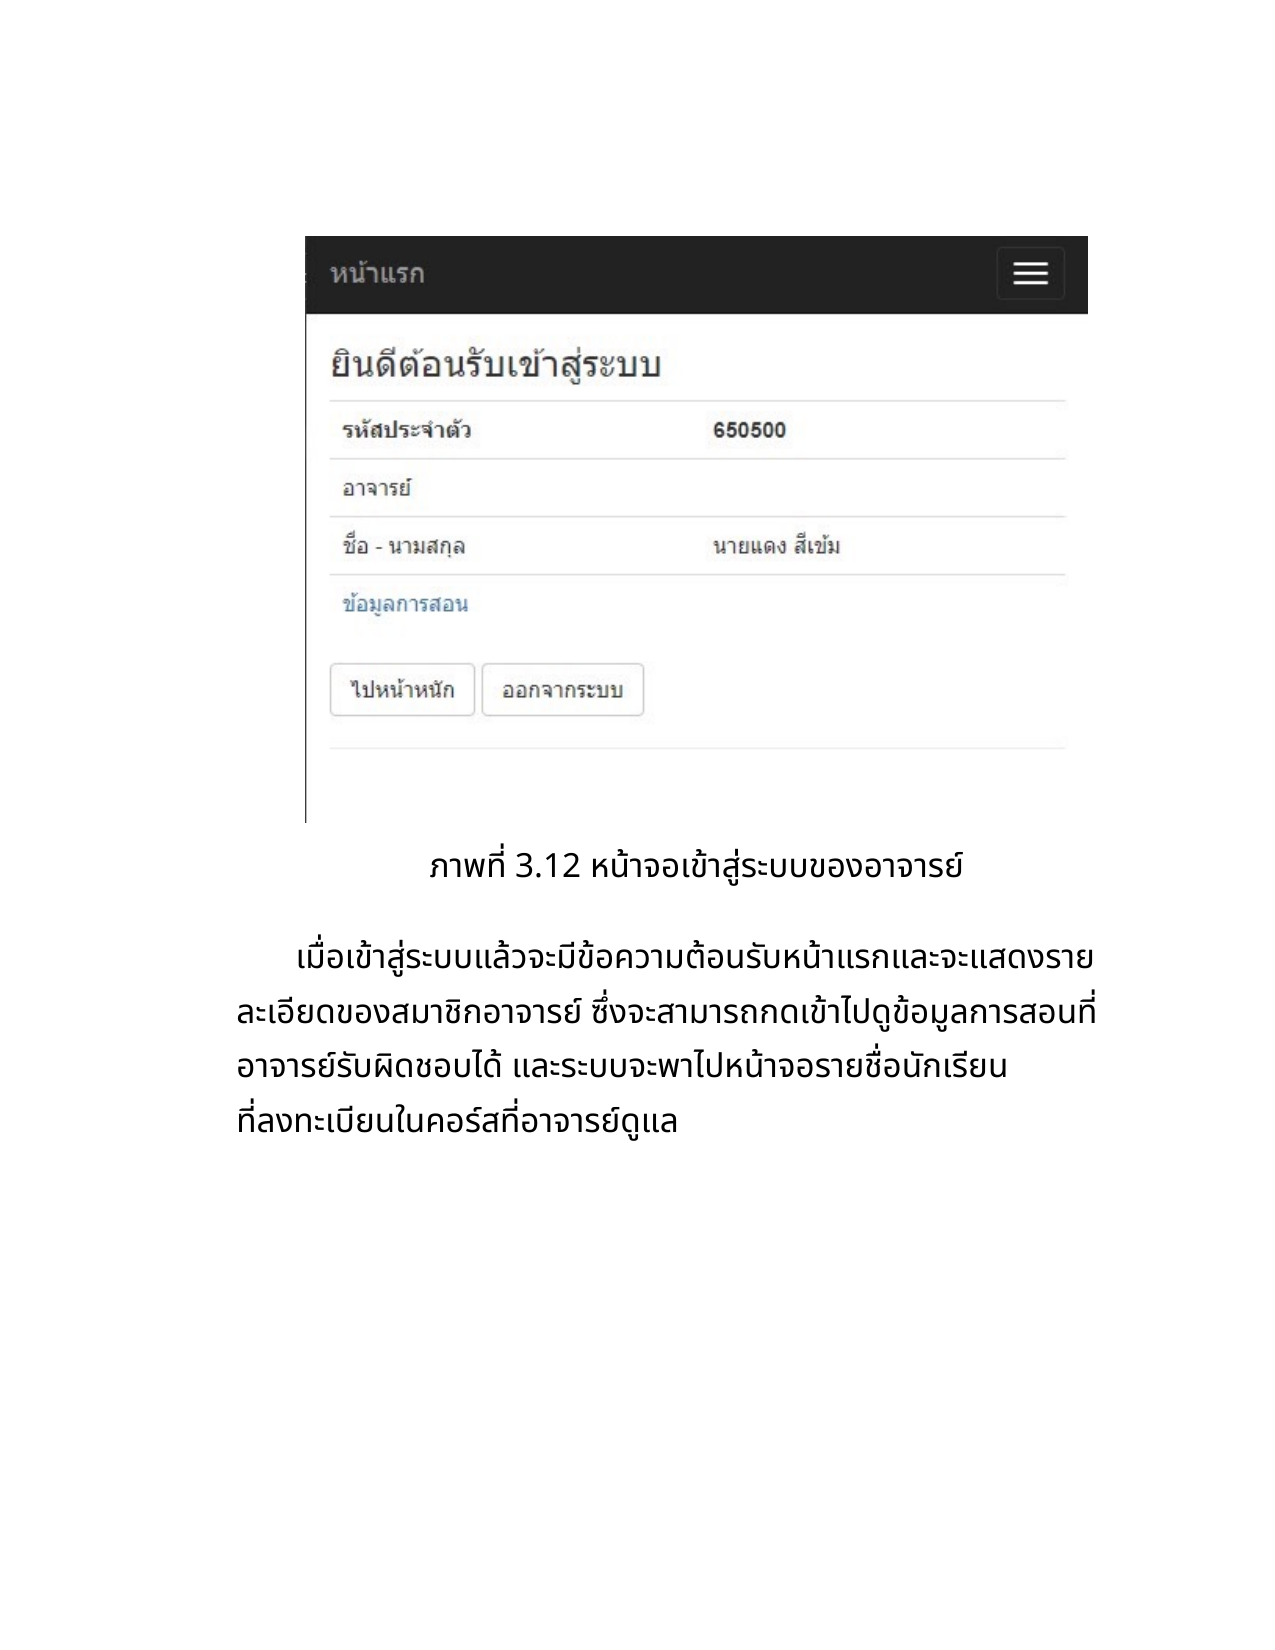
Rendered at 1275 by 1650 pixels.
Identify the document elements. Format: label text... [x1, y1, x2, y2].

text ภาพที่ 3.12 หน้าจอเข้าสู่ระบบของอาจารย์ [236, 841, 1157, 892]
picture [305, 236, 1088, 823]
text เมื่อเข้าสู่ระบบแล้วจะมีข้อความต้อนรับหน้าแรกและจะแสดงรายละเอียดของสมาชิกอาจารย์ ซึ่งจะสามารถกดเข้าไปดูข้อมูลการสอนที่อาจารย์รับผิดชอบได้ และระบบจะพาไปหน้าจอรายชื่อนักเรียน ที่ลงทะเบียนในคอร์สที่อาจารย์ดูแล [236, 933, 1157, 1147]
